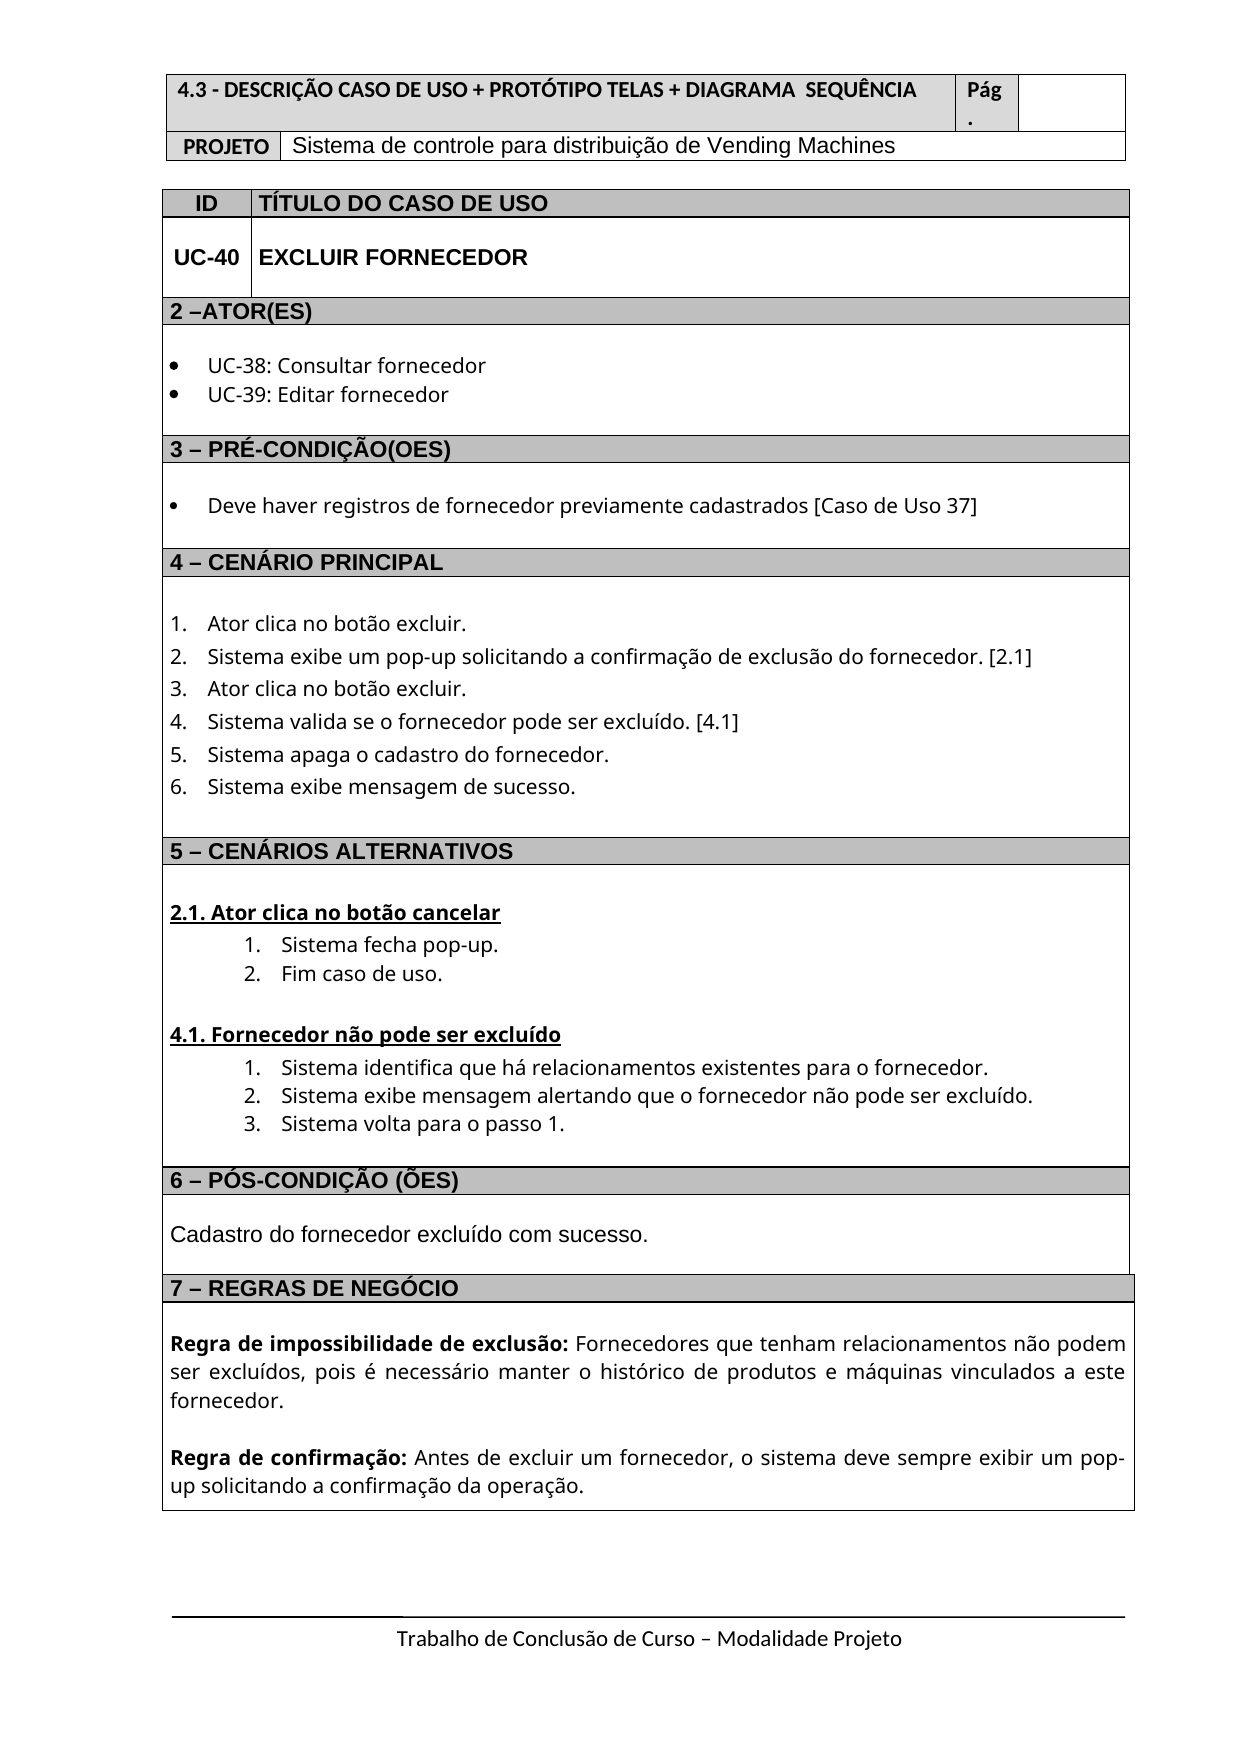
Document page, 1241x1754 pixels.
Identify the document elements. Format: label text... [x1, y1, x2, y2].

table_cell UC-40 [163, 218, 251, 297]
table_cell 6 – PÓS-CONDIÇÃO (ÕES) [163, 1168, 1129, 1194]
table_cell UC-38: Consultar fornecedor UC-39: Editar fornecedor [163, 325, 1129, 434]
table_cell Ator clica no botão excluir. Sistema exibe um pop-up solicitando a confirmação de exclusão do fornecedor. [2.1] Ator clica no botão excluir. Sistema valida se o fornecedor pode ser excluído. [4.1] Sistema apaga o cadastro do fornecedor. Sistema exibe mensagem de sucesso. [163, 577, 1129, 837]
table_cell Cadastro do fornecedor excluído com sucesso. [163, 1195, 1129, 1274]
table_header TÍTULO DO CASO DE USO [252, 190, 1129, 216]
table_cell Regra de impossibilidade de exclusão: Fornecedores que tenham relacionamentos não podem ser excluídos, pois é necessário manter o histórico de produtos e máquinas vinculados a este fornecedor. Regra de confirmação: Antes de excluir um fornecedor, o sistema deve sempre exibir um pop-up solicitando a confirmação da operação. [163, 1303, 1134, 1509]
table_header ID [163, 190, 251, 216]
table_cell 2 –ATOR(ES) [163, 298, 1129, 324]
table_cell EXCLUIR FORNECEDOR [252, 218, 1129, 297]
table_cell 3 – PRÉ-CONDIÇÃO(OES) [163, 436, 1129, 462]
table_cell 5 – CENÁRIOS ALTERNATIVOS [163, 838, 1129, 864]
table_cell 4 – CENÁRIO PRINCIPAL [163, 549, 1129, 576]
table_cell 7 – REGRAS DE NEGÓCIO [163, 1275, 1134, 1301]
table_cell 2.1. Ator clica no botão cancelar Sistema fecha pop-up. Fim caso de uso. 4.1. Fornecedor não pode ser excluído Sistema identifica que há relacionamentos existentes para o fornecedor. Sistema exibe mensagem alertando que o fornecedor não pode ser excluído. Sistema volta para o passo 1. [163, 865, 1129, 1166]
table_cell Deve haver registros de fornecedor previamente cadastrados [Caso de Uso 37] [163, 463, 1129, 548]
